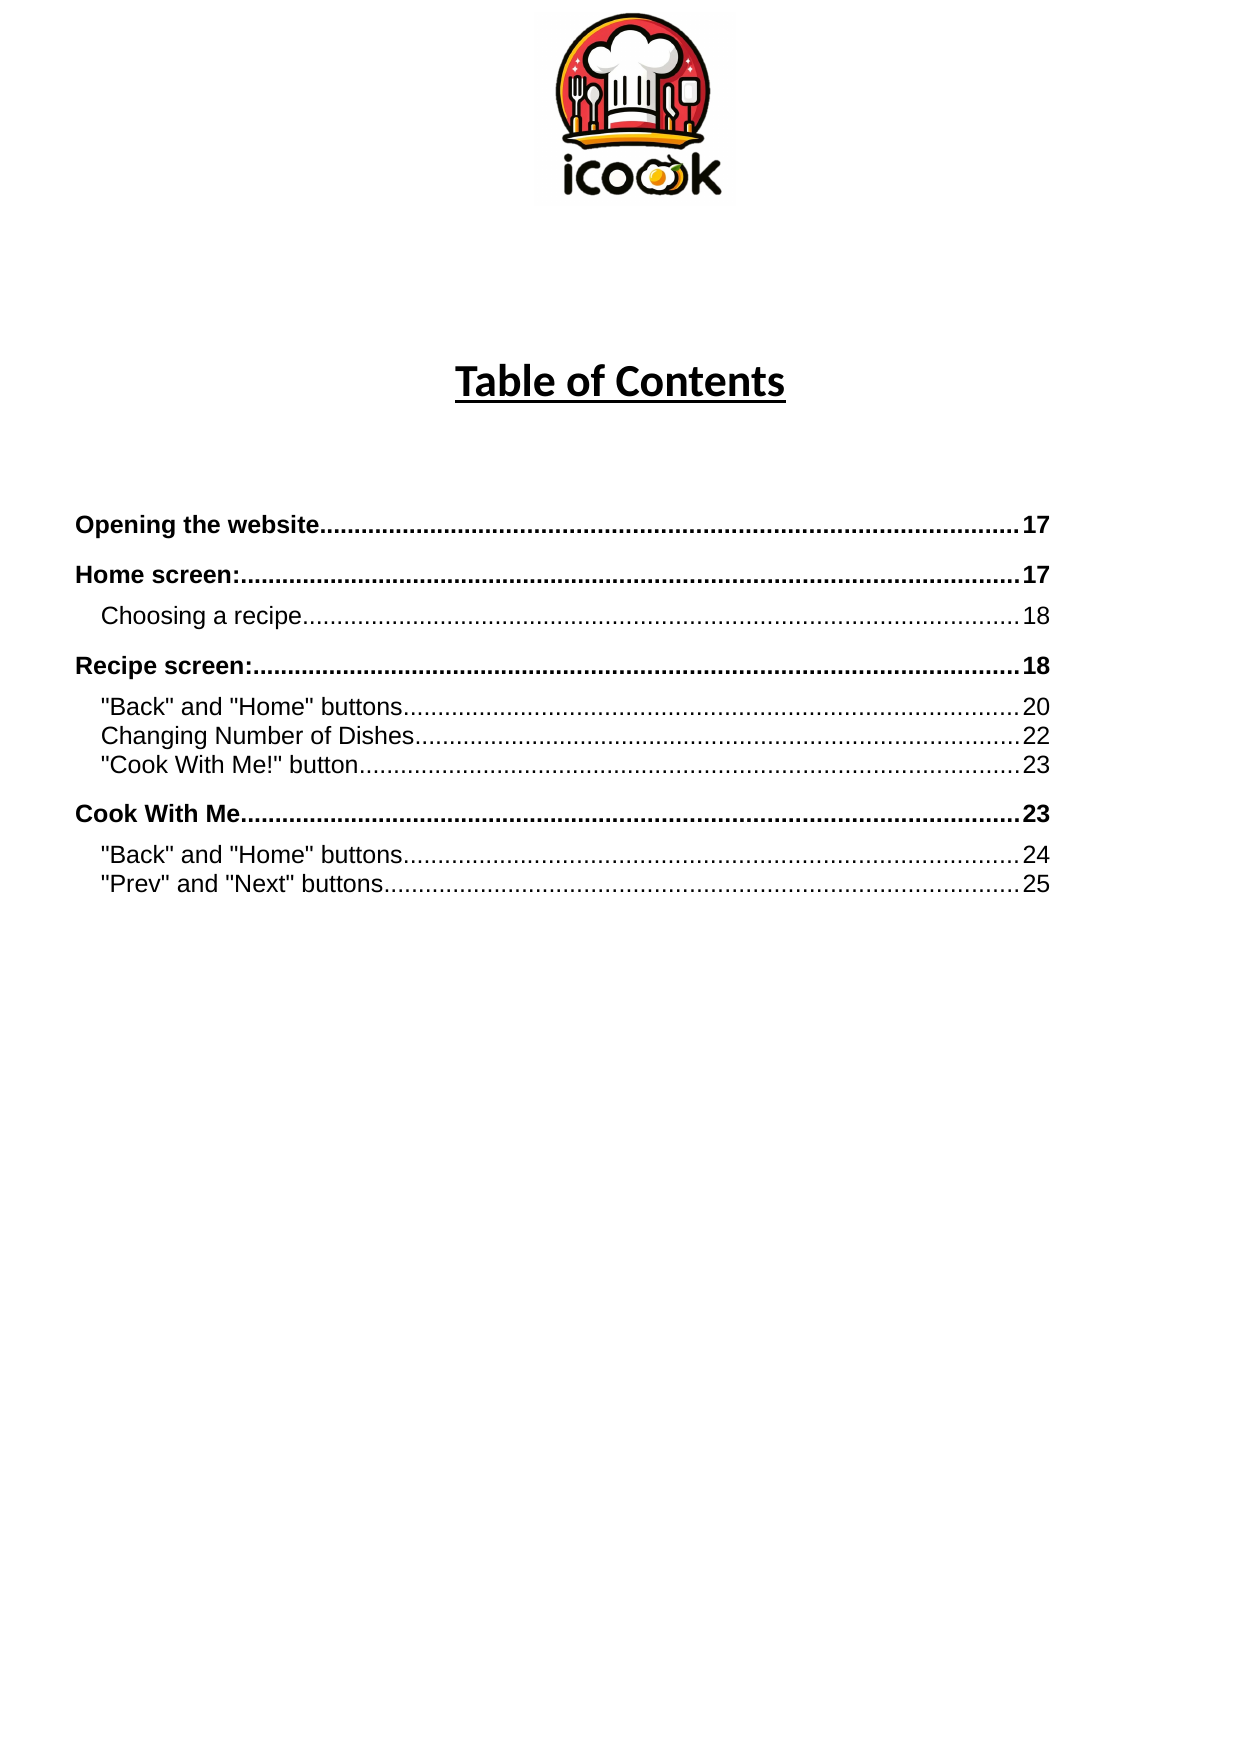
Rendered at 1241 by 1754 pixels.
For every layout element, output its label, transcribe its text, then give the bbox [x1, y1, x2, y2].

text Table of Contents [75, 352, 1165, 408]
text "Cook With Me!" button 23 [101, 749, 1165, 778]
text "Back" and "Home" buttons 20 [101, 692, 1165, 721]
text Recipe screen: 18 [75, 651, 1165, 679]
text Cook With Me 23 [75, 799, 1165, 828]
text Home screen: 17 [75, 560, 1165, 589]
text Choosing a recipe 18 [101, 601, 1165, 630]
text Opening the website 17 [75, 510, 1165, 539]
picture [533, 12, 737, 206]
text Changing Number of Dishes 22 [101, 721, 1165, 749]
text "Back" and "Home" buttons 24 [101, 840, 1165, 869]
text "Prev" and "Next" buttons 25 [101, 869, 1165, 898]
